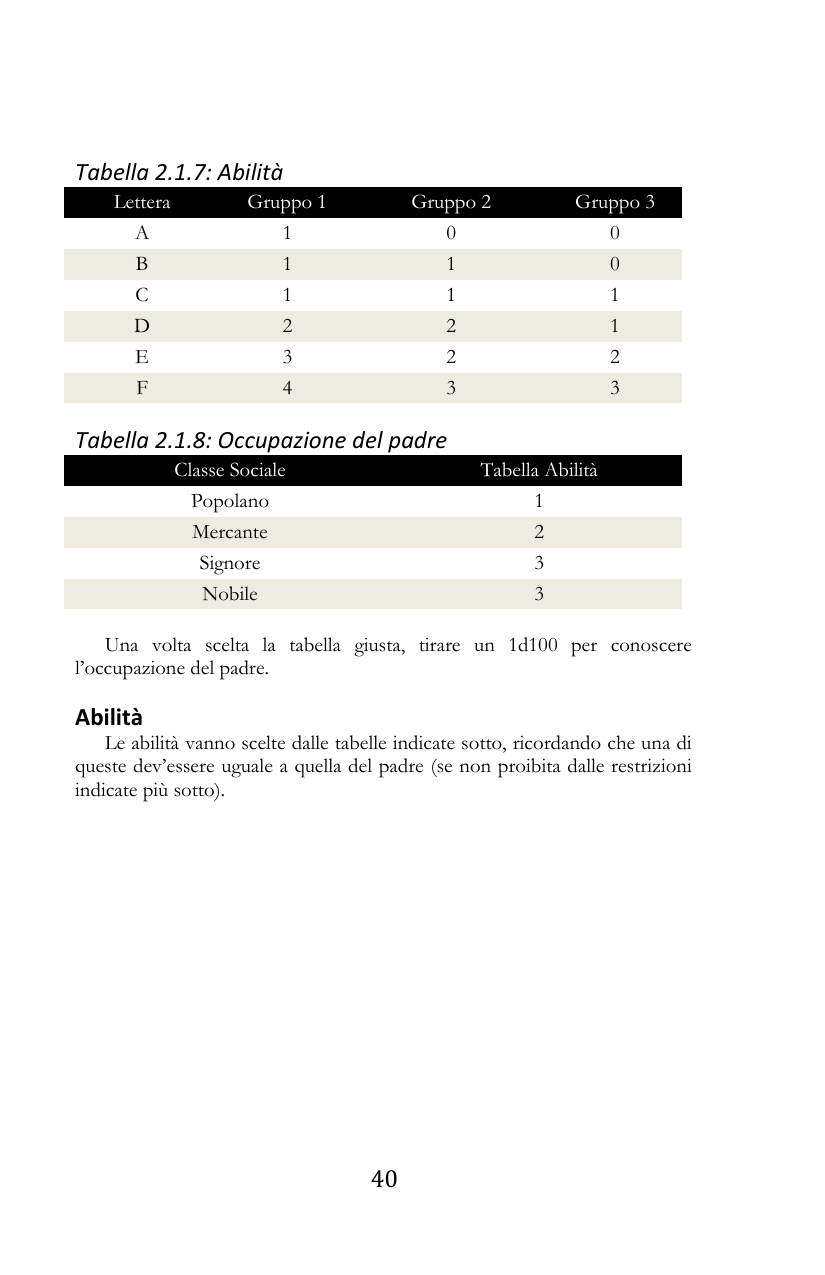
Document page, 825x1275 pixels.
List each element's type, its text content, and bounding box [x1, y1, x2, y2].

table_cell 3 [190, 342, 354, 373]
table_cell Mercante [64, 517, 366, 548]
table_header Gruppo 2 [354, 187, 518, 218]
subtitle Abilità [75, 701, 693, 731]
table_cell 1 [190, 280, 354, 311]
table_cell 3 [354, 373, 518, 403]
subtitle Tabella 2.1.8: Occupazione del padre [75, 424, 693, 455]
table_cell 2 [518, 342, 682, 373]
table_cell B [64, 249, 190, 280]
table_cell 1 [366, 486, 682, 517]
table_header Gruppo 3 [518, 187, 682, 218]
table_header Tabella Abilità [366, 455, 682, 486]
table_header Lettera [64, 187, 190, 218]
table_cell D [64, 311, 190, 342]
table_cell 2 [366, 517, 682, 548]
table_cell C [64, 280, 190, 311]
text Una volta scelta la tabella giusta, tirare un 1d100 per conoscere l’occupazione del padre. [75, 633, 693, 680]
table_cell 1 [190, 249, 354, 280]
table_cell A [64, 218, 190, 249]
table_cell 1 [518, 311, 682, 342]
table_cell 0 [354, 218, 518, 249]
table_cell 3 [518, 373, 682, 403]
table_cell 1 [354, 249, 518, 280]
table_cell 1 [354, 280, 518, 311]
table_header Gruppo 1 [190, 187, 354, 218]
table_cell E [64, 342, 190, 373]
table_cell 3 [366, 579, 682, 609]
table_cell 0 [518, 218, 682, 249]
table_cell 0 [518, 249, 682, 280]
subtitle Tabella 2.1.7: Abilità [75, 156, 693, 187]
table_cell 2 [354, 311, 518, 342]
table_cell 2 [190, 311, 354, 342]
text Le abilità vanno scelte dalle tabelle indicate sotto, ricordando che una di queste dev’essere uguale a quella del padre (se non proibita dalle restrizioni indicate più sotto). [75, 731, 693, 802]
table_cell 3 [366, 548, 682, 579]
table_cell 1 [190, 218, 354, 249]
table_cell 2 [354, 342, 518, 373]
table_cell Popolano [64, 486, 366, 517]
table_cell Signore [64, 548, 366, 579]
table_cell F [64, 373, 190, 403]
table_header Classe Sociale [64, 455, 366, 486]
table_cell 1 [518, 280, 682, 311]
table_cell 4 [190, 373, 354, 403]
table_cell Nobile [64, 579, 366, 609]
